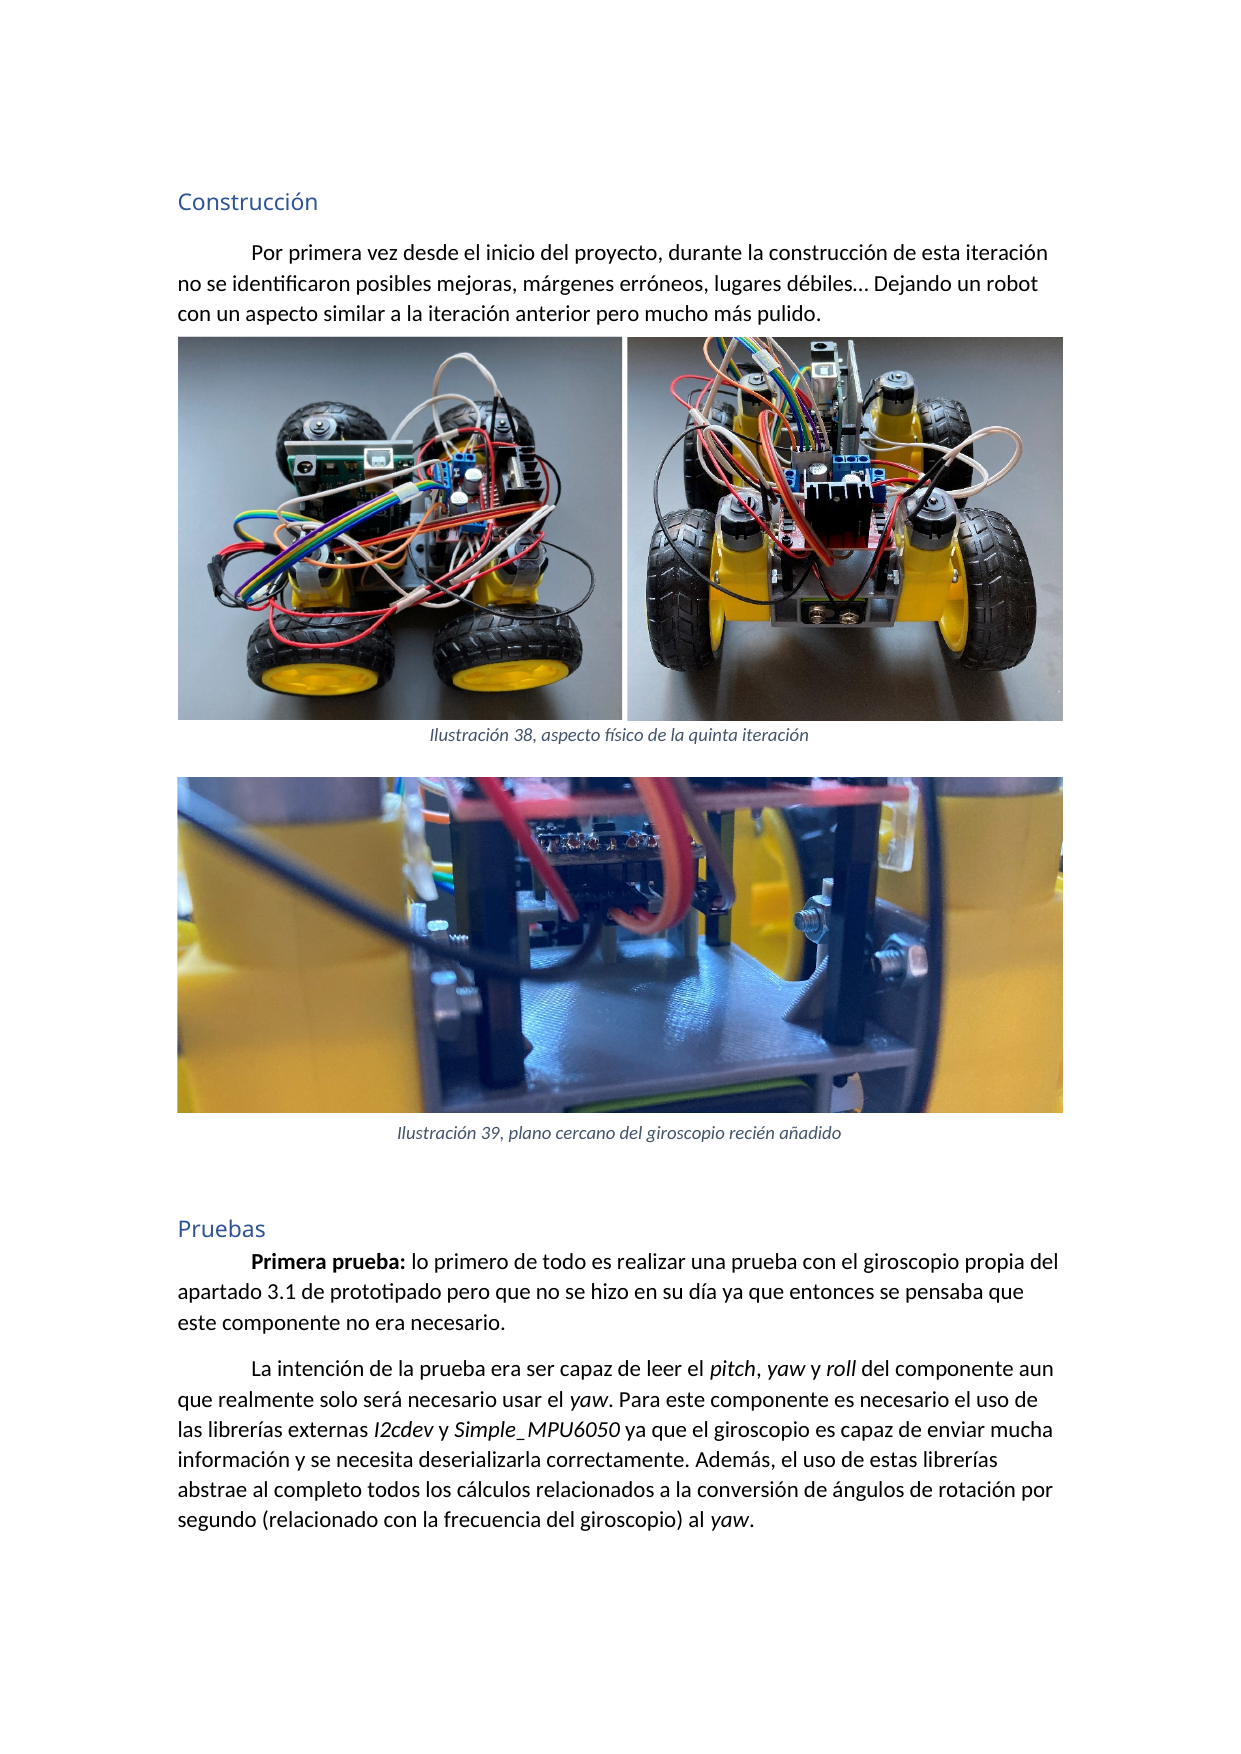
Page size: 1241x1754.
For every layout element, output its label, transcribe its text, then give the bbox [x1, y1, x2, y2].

picture [627, 337, 1063, 721]
text Por primera vez desde el inicio del proyecto, durante la construcción de esta iteración no se identificaron posibles mejoras, márgenes erróneos, lugares débiles… Dejando un robot con un aspecto similar a la iteración anterior pero mucho más pulido. [177, 238, 1063, 327]
text Pruebas [177, 1213, 1063, 1245]
text Construcción [177, 186, 1063, 217]
picture [178, 337, 623, 720]
text Primera prueba: lo primero de todo es realizar una prueba con el giroscopio propia del apartado 3.1 de prototipado pero que no se hizo en su día ya que entonces se pensaba que este componente no era necesario. [177, 1247, 1063, 1336]
picture [177, 777, 1063, 1113]
text La intención de la prueba era ser capaz de leer el pitch, yaw y roll del componente aun que realmente solo será necesario usar el yaw. Para este componente es necesario el uso de las librerías externas I2cdev y Simple_MPU6050 ya que el giroscopio es capaz de enviar mucha información y se necesita deserializarla correctamente. Además, el uso de estas librerías abstrae al completo todos los cálculos relacionados a la conversión de ángulos de rotación por segundo (relacionado con la frecuencia del giroscopio) al yaw. [177, 1354, 1063, 1533]
